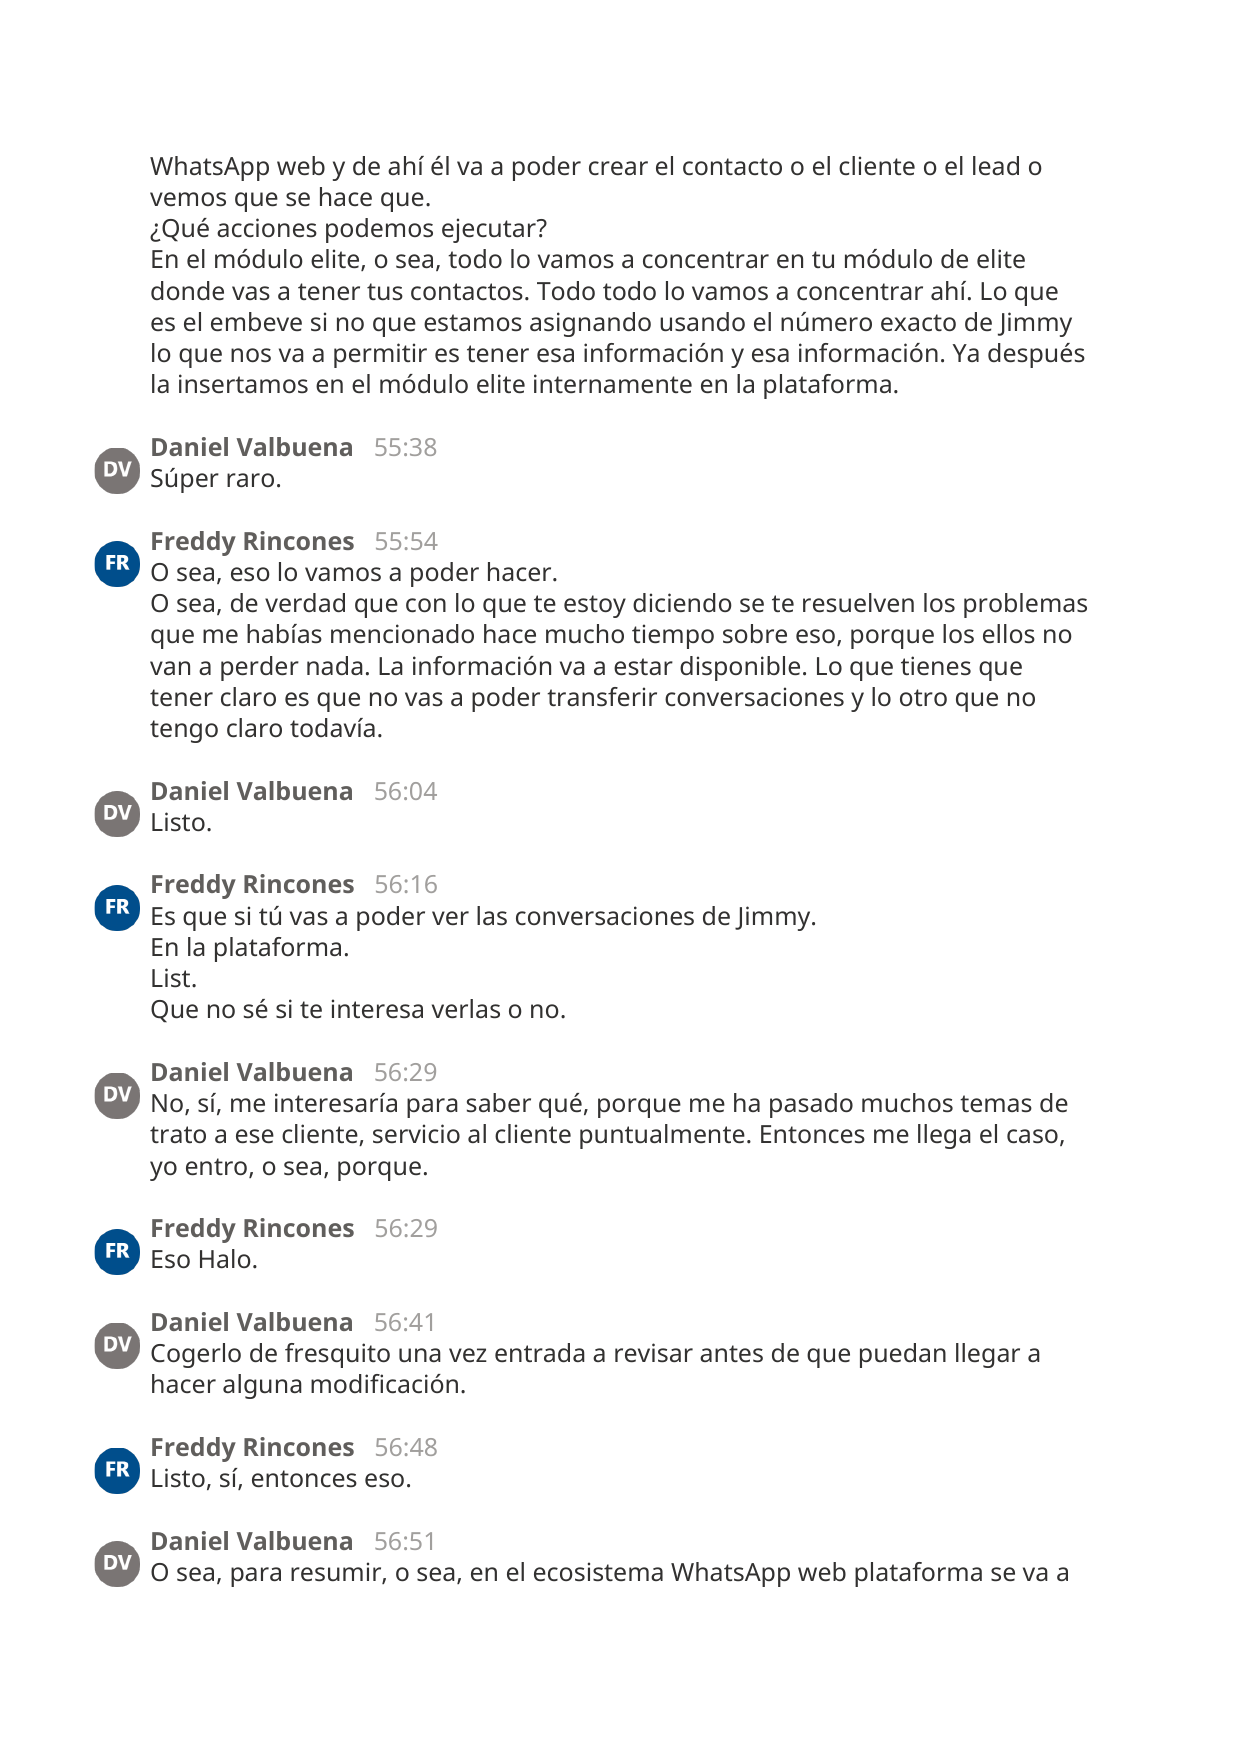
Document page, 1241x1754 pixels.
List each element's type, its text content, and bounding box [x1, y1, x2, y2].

picture [94, 541, 140, 587]
picture [94, 885, 140, 931]
text Freddy Rincones 56:29 Eso Halo. [150, 1181, 1090, 1275]
picture [94, 1541, 140, 1587]
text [150, 1494, 1090, 1587]
text Freddy Rincones 56:16 Es que si tú vas a poder ver las conversaciones de Jimmy. En la plataforma. List. Que no sé si te interesa verlas o no. [150, 837, 1090, 1025]
picture [94, 1229, 140, 1275]
text Daniel Valbuena 55:38 Súper raro. [150, 400, 1090, 494]
text Daniel Valbuena 56:29 No, sí, me interesaría para saber qué, porque me ha pasado muchos temas de trato a ese cliente, servicio al cliente puntualmente. Entonces me llega el caso, yo entro, o sea, porque. [150, 1025, 1090, 1181]
text Freddy Rincones 55:54 O sea, eso lo vamos a poder hacer. O sea, de verdad que con lo que te estoy diciendo se te resuelven los problemas que me habías mencionado hace mucho tiempo sobre eso, porque los ellos no van a perder nada. La información va a estar disponible. Lo que tienes que tener claro es que no vas a poder transferir conversaciones y lo otro que no tengo claro todavía. [150, 494, 1090, 744]
picture [94, 1073, 140, 1119]
picture [94, 791, 140, 837]
text Daniel Valbuena 56:04 Listo. [150, 744, 1090, 837]
text Freddy Rincones 56:48 Listo, sí, entonces eso. [150, 1400, 1090, 1494]
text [150, 150, 1090, 400]
picture [94, 1448, 140, 1494]
picture [94, 448, 140, 494]
picture [94, 1323, 140, 1369]
text Daniel Valbuena 56:41 Cogerlo de fresquito una vez entrada a revisar antes de que puedan llegar a hacer alguna modificación. [150, 1275, 1090, 1400]
